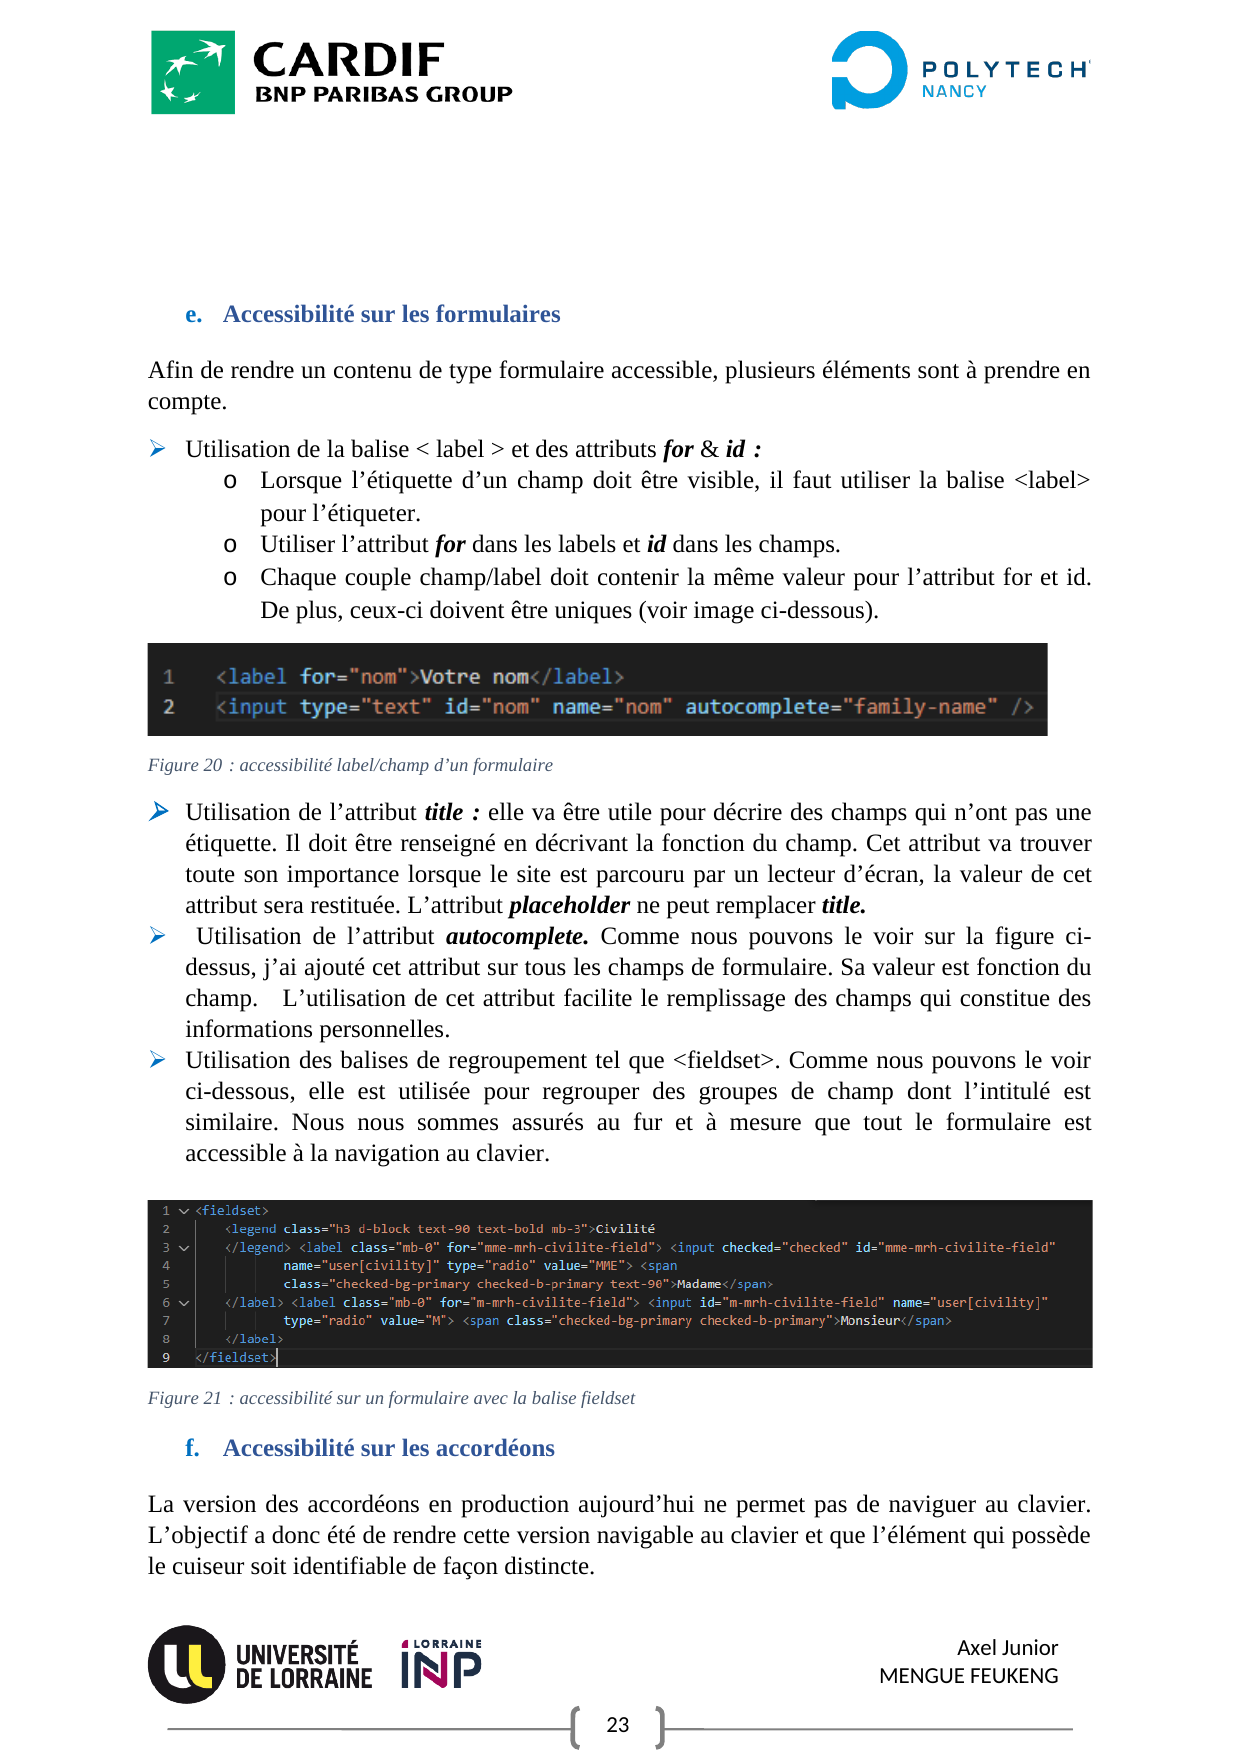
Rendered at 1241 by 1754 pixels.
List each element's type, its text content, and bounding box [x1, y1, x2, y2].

text Figure 21 : accessibilité sur un formulaire avec la balise fieldset [148, 1387, 1093, 1408]
list Utilisation de l’attribut autocomplete. Comme nous pouvons le voir sur la figure ci-dessus, j’ai ajouté cet attribut sur tous les champs de formulaire. Sa valeur est fonction du champ. L’utilisation de cet attribut facilite le remplissage des champs qui constitue des informations personnelles. [148, 921, 1093, 1043]
text La version des accordéons en production aujourd’hui ne permet pas de naviguer au clavier. L’objectif a donc été de rendre cette version navigable au clavier et que l’élément qui possède le cuiseur soit identifiable de façon distincte. [148, 1489, 1093, 1580]
picture [147, 643, 1048, 736]
list Utilisation de l’attribut title : elle va être utile pour décrire des champs qui n’ont pas une étiquette. Il doit être renseigné en décrivant la fonction du champ. Cet attribut va trouver toute son importance lorsque le site est parcouru par un lecteur d’écran, la valeur de cet attribut sera restituée. L’attribut placeholder ne peut remplacer title. [148, 797, 1093, 918]
picture [147, 1200, 1093, 1368]
picture [846, 103, 860, 109]
text Afin de rendre un contenu de type formulaire accessible, plusieurs éléments sont à prendre en compte. [148, 355, 1093, 415]
picture [831, 31, 856, 57]
list Utilisation de la balise < label > et des attributs for & id : [148, 434, 1093, 463]
list Chaque couple champ/label doit contenir la même valeur pour l’attribut for et id. De plus, ceux-ci doivent être uniques (voir image ci-dessous). [223, 562, 1093, 624]
subtitle Accessibilité sur les formulaires [185, 299, 1093, 328]
list Utilisation des balises de regroupement tel que <fieldset>. Comme nous pouvons le voir ci-dessous, elle est utilisée pour regrouper des groupes de champ dont l’intitulé est similaire. Nous nous sommes assurés au fur et à mesure que tout le formulaire est accessible à la navigation au clavier. [148, 1045, 1093, 1167]
picture [831, 47, 891, 93]
text Figure 20 : accessibilité label/champ d’un formulaire [148, 754, 1093, 776]
picture [147, 1625, 482, 1704]
list Lorsque l’étiquette d’un champ doit être visible, il faut utiliser la balise <label> pour l’étiqueter. [223, 465, 1093, 527]
list Utiliser l’attribut for dans les labels et id dans les champs. [223, 529, 1093, 560]
picture [147, 26, 514, 117]
picture [882, 31, 1091, 108]
subtitle Accessibilité sur les accordéons [185, 1433, 1093, 1462]
